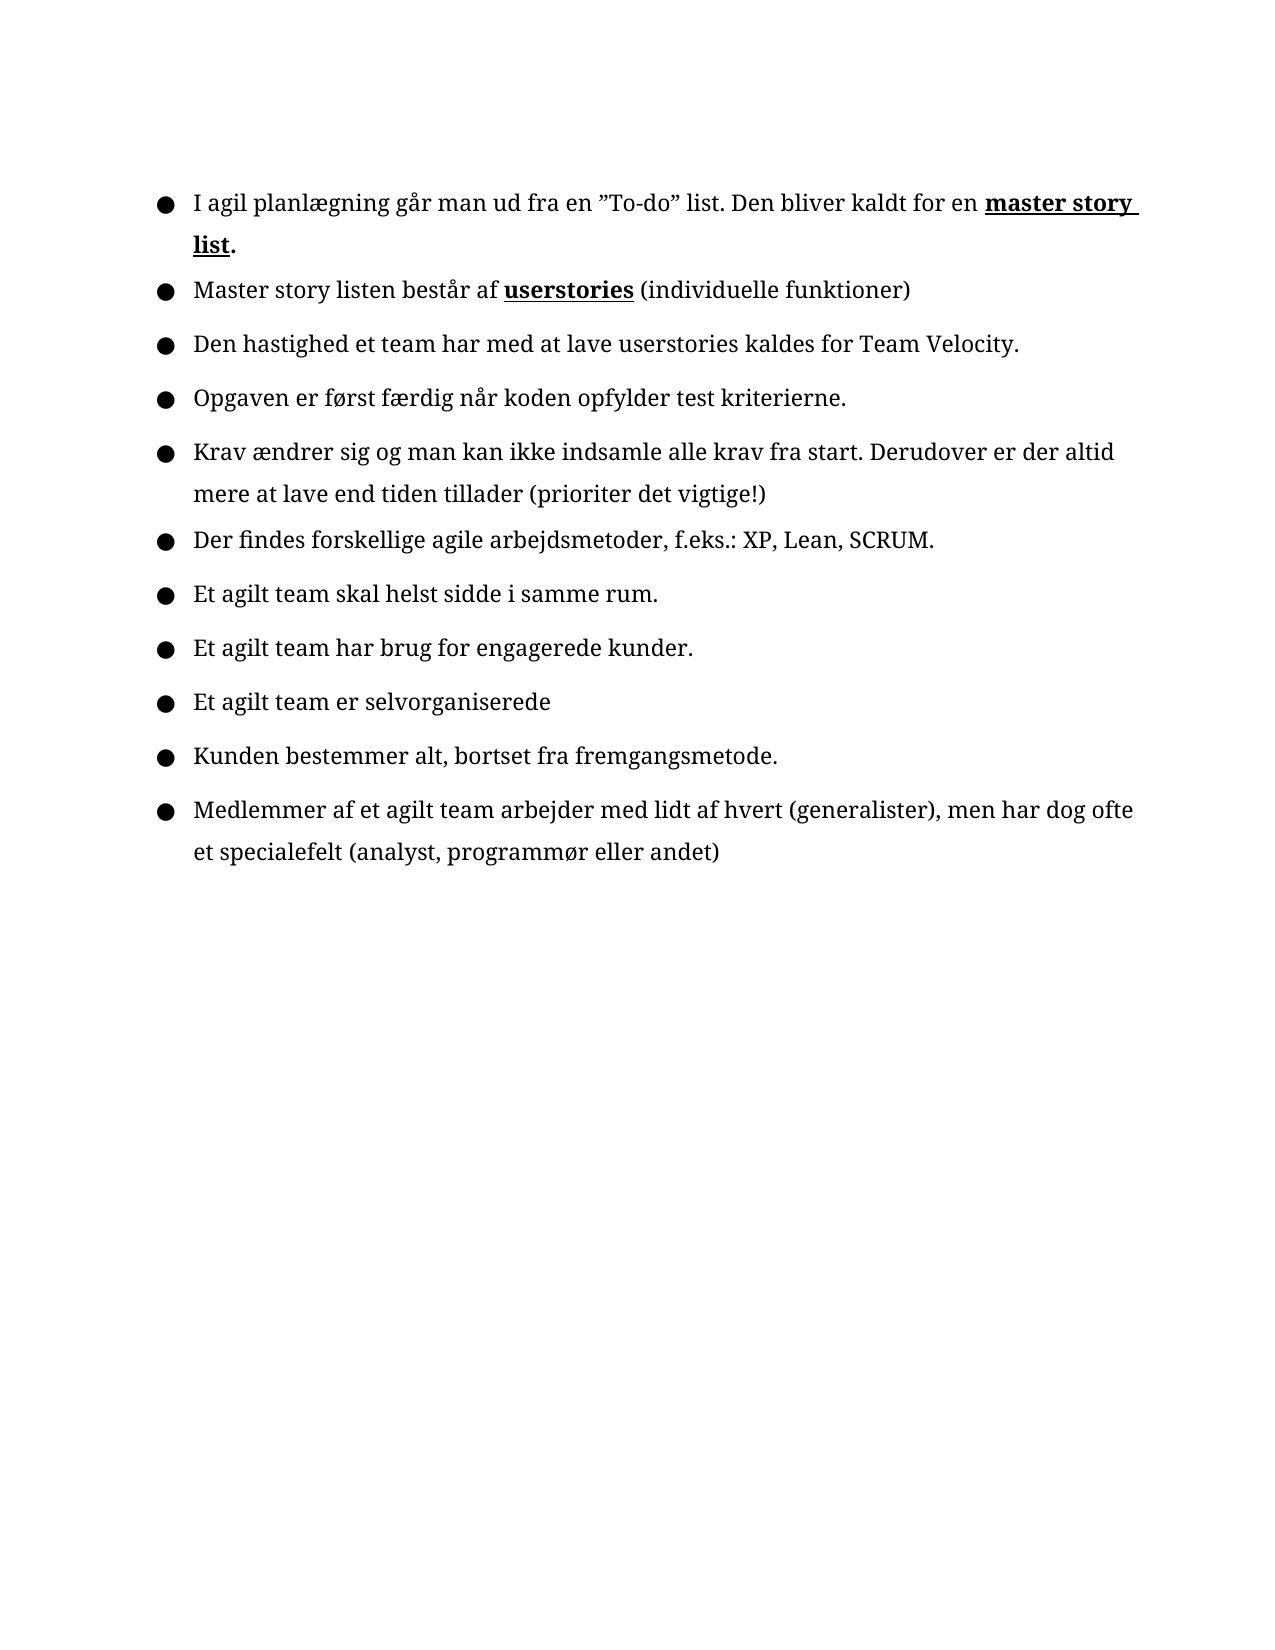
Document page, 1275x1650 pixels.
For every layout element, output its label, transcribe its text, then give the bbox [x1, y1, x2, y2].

list Der findes forskellige agile arbejdsmetoder, f.eks.: XP, Lean, SCRUM. [156, 514, 1157, 561]
list Kunden bestemmer alt, bortset fra fremgangsmetode. [156, 730, 1157, 777]
list Opgaven er først færdig når koden opfylder test kriterierne. [156, 373, 1157, 420]
list Krav ændrer sig og man kan ikke indsamle alle krav fra start. Derudover er der altid mere at lave end tiden tillader (prioriter det vigtige!) [156, 427, 1157, 509]
list Medlemmer af et agilt team arbejder med lidt af hvert (generalister), men har dog ofte et specialefelt (analyst, programmør eller andet) [156, 784, 1157, 867]
list Et agilt team har brug for engagerede kunder. [156, 622, 1157, 669]
list Et agilt team er selvorganiserede [156, 676, 1157, 723]
list Master story listen består af userstories (individuelle funktioner) [156, 265, 1157, 312]
list I agil planlægning går man ud fra en ”To-do” list. Den bliver kaldt for en master story list. [156, 177, 1157, 260]
list Et agilt team skal helst sidde i samme rum. [156, 568, 1157, 615]
list Den hastighed et team har med at lave userstories kaldes for Team Velocity. [156, 319, 1157, 366]
